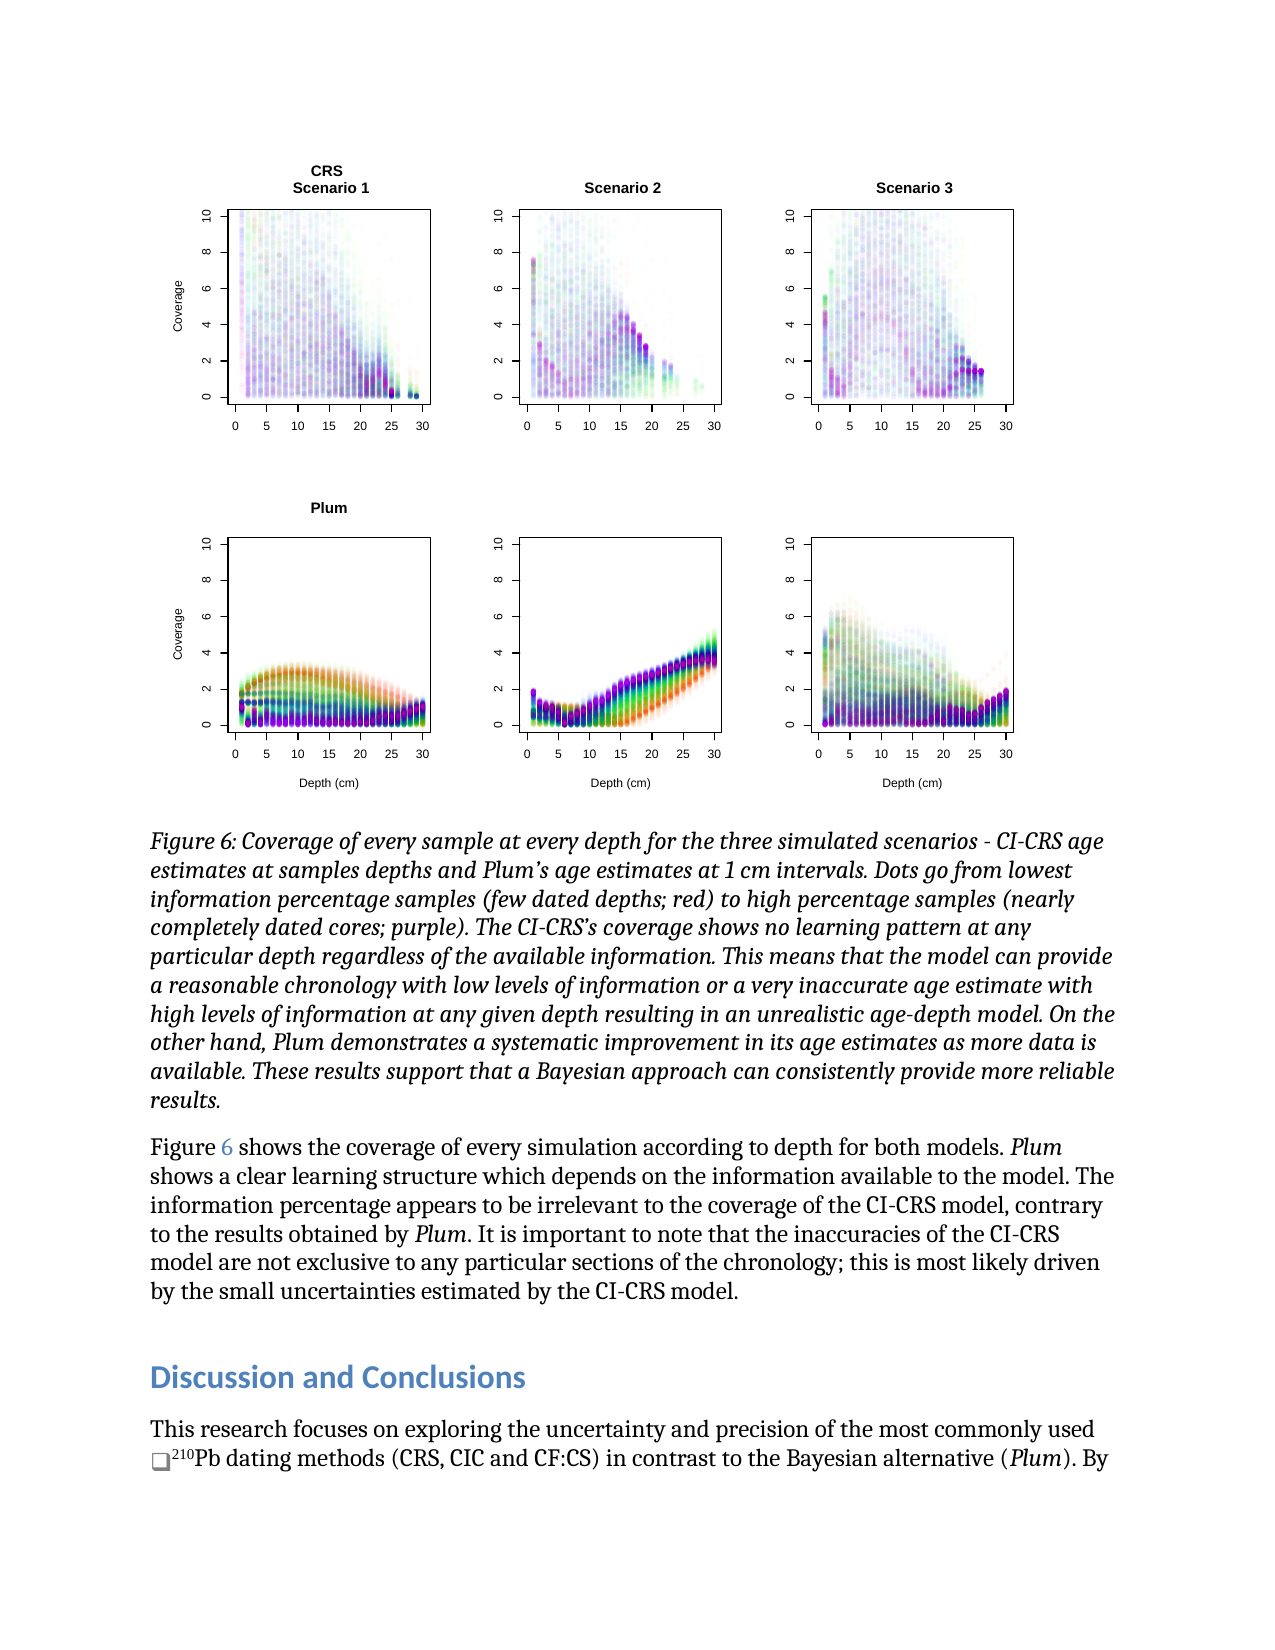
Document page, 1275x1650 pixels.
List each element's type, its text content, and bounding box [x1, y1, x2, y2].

text Figure 6: Coverage of every sample at every depth for the three simulated scenarios - CI-CRS age estimates at samples depths and Plum’s age estimates at 1 cm intervals. Dots go from lowest information percentage samples (few dated depths; red) to high percentage samples (nearly completely dated cores; purple). The CI-CRS’s coverage shows no learning pattern at any particular depth regardless of the available information. This means that the model can provide a reasonable chronology with low levels of information or a very inaccurate age estimate with high levels of information at any given depth resulting in an unrealistic age-depth model. On the other hand, Plum demonstrates a systematic improvement in its age estimates as more data is available. These results support that a Bayesian approach can consistently provide more reliable results. [150, 827, 1125, 1114]
subtitle Discussion and Conclusions [150, 1356, 1125, 1397]
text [150, 1415, 1125, 1473]
text Figure 6 shows the coverage of every simulation according to depth for both models. Plum shows a clear learning structure which depends on the information available to the model. The information percentage appears to be irrelevant to the coverage of the CI-CRS model, contrary to the results obtained by Plum. It is important to note that the inaccuracies of the CI-CRS model are not exclusive to any particular sections of the chronology; this is most likely driven by the small uncertainties estimated by the CI-CRS model. [150, 1133, 1125, 1306]
